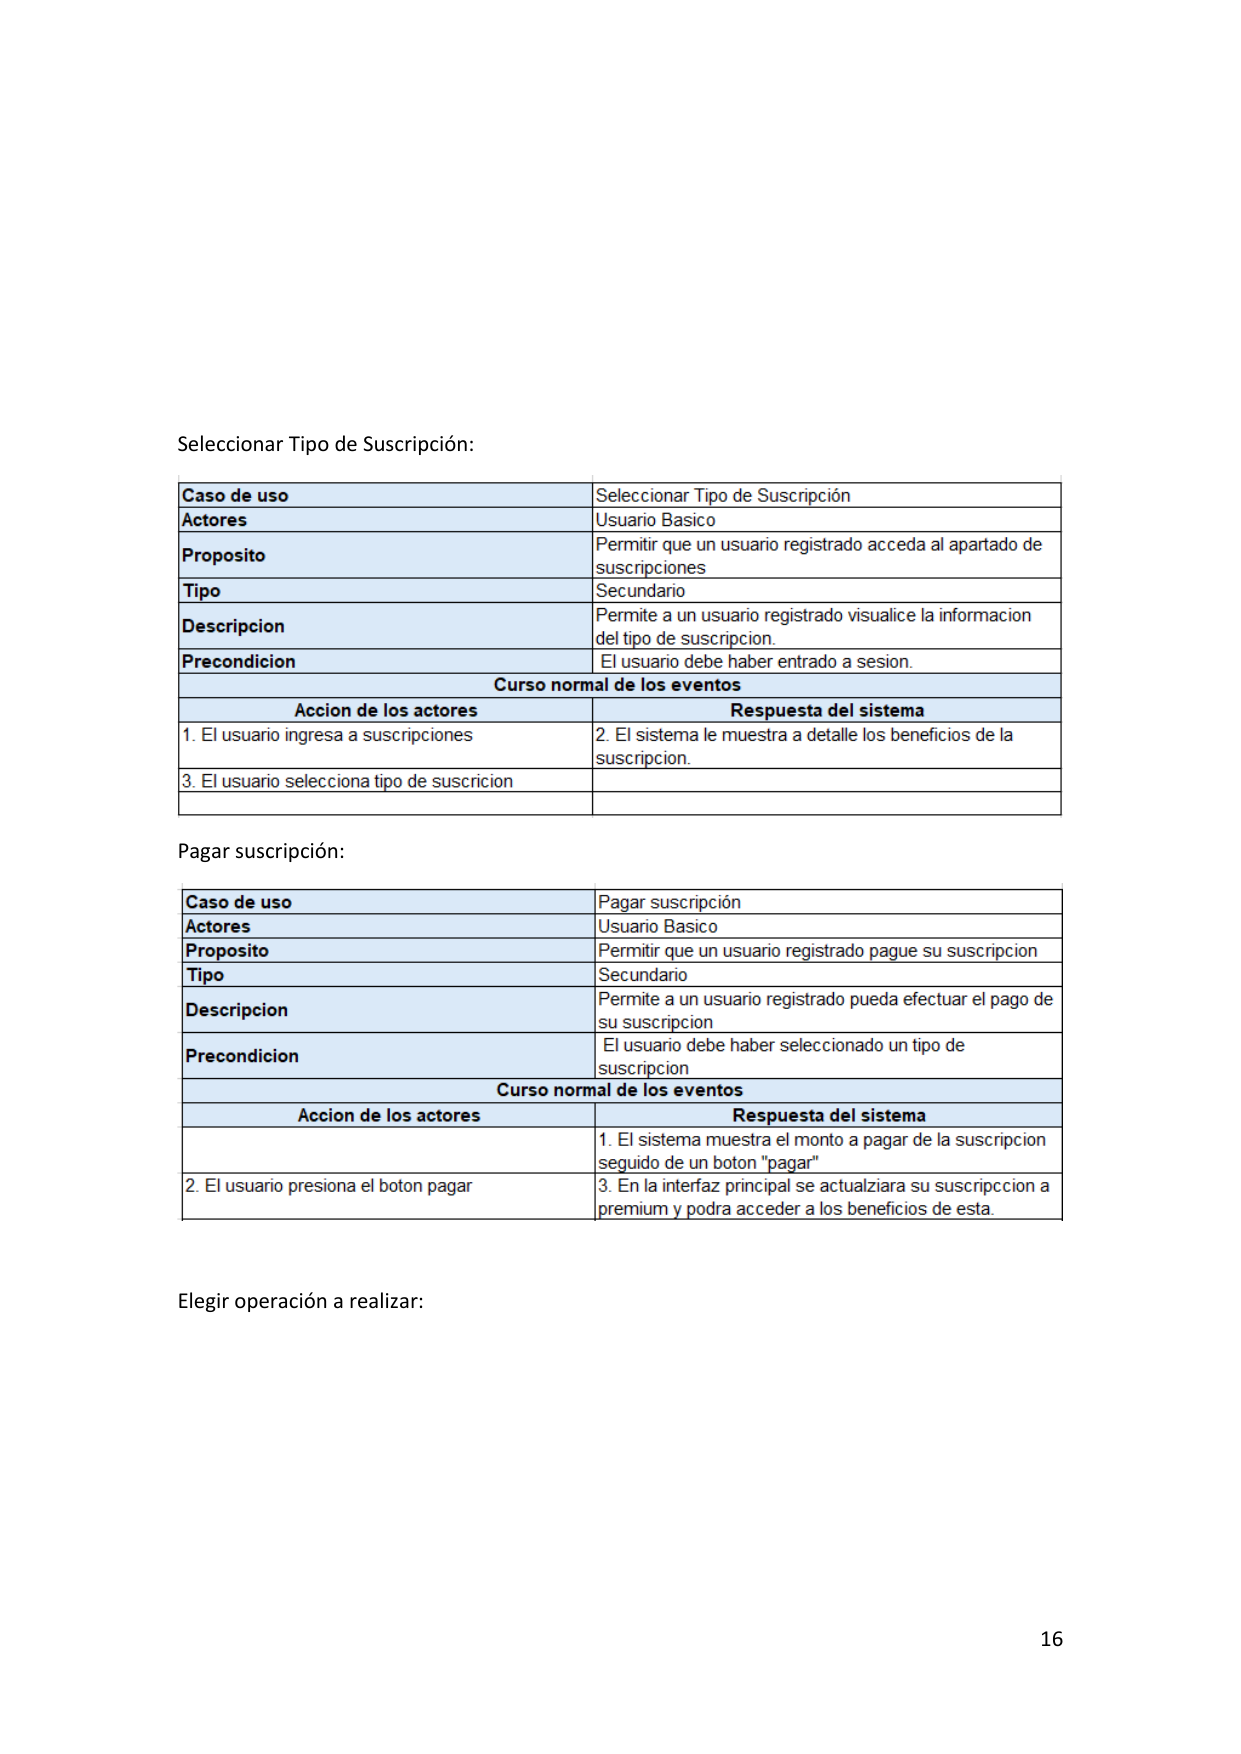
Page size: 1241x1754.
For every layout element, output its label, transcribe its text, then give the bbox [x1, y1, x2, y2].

picture [177, 883, 1063, 1221]
text Seleccionar Tipo de Suscripción: [177, 429, 1063, 457]
picture [177, 475, 1063, 818]
text Elegir operación a realizar: [177, 1286, 1063, 1314]
text Pagar suscripción: [177, 836, 1063, 864]
